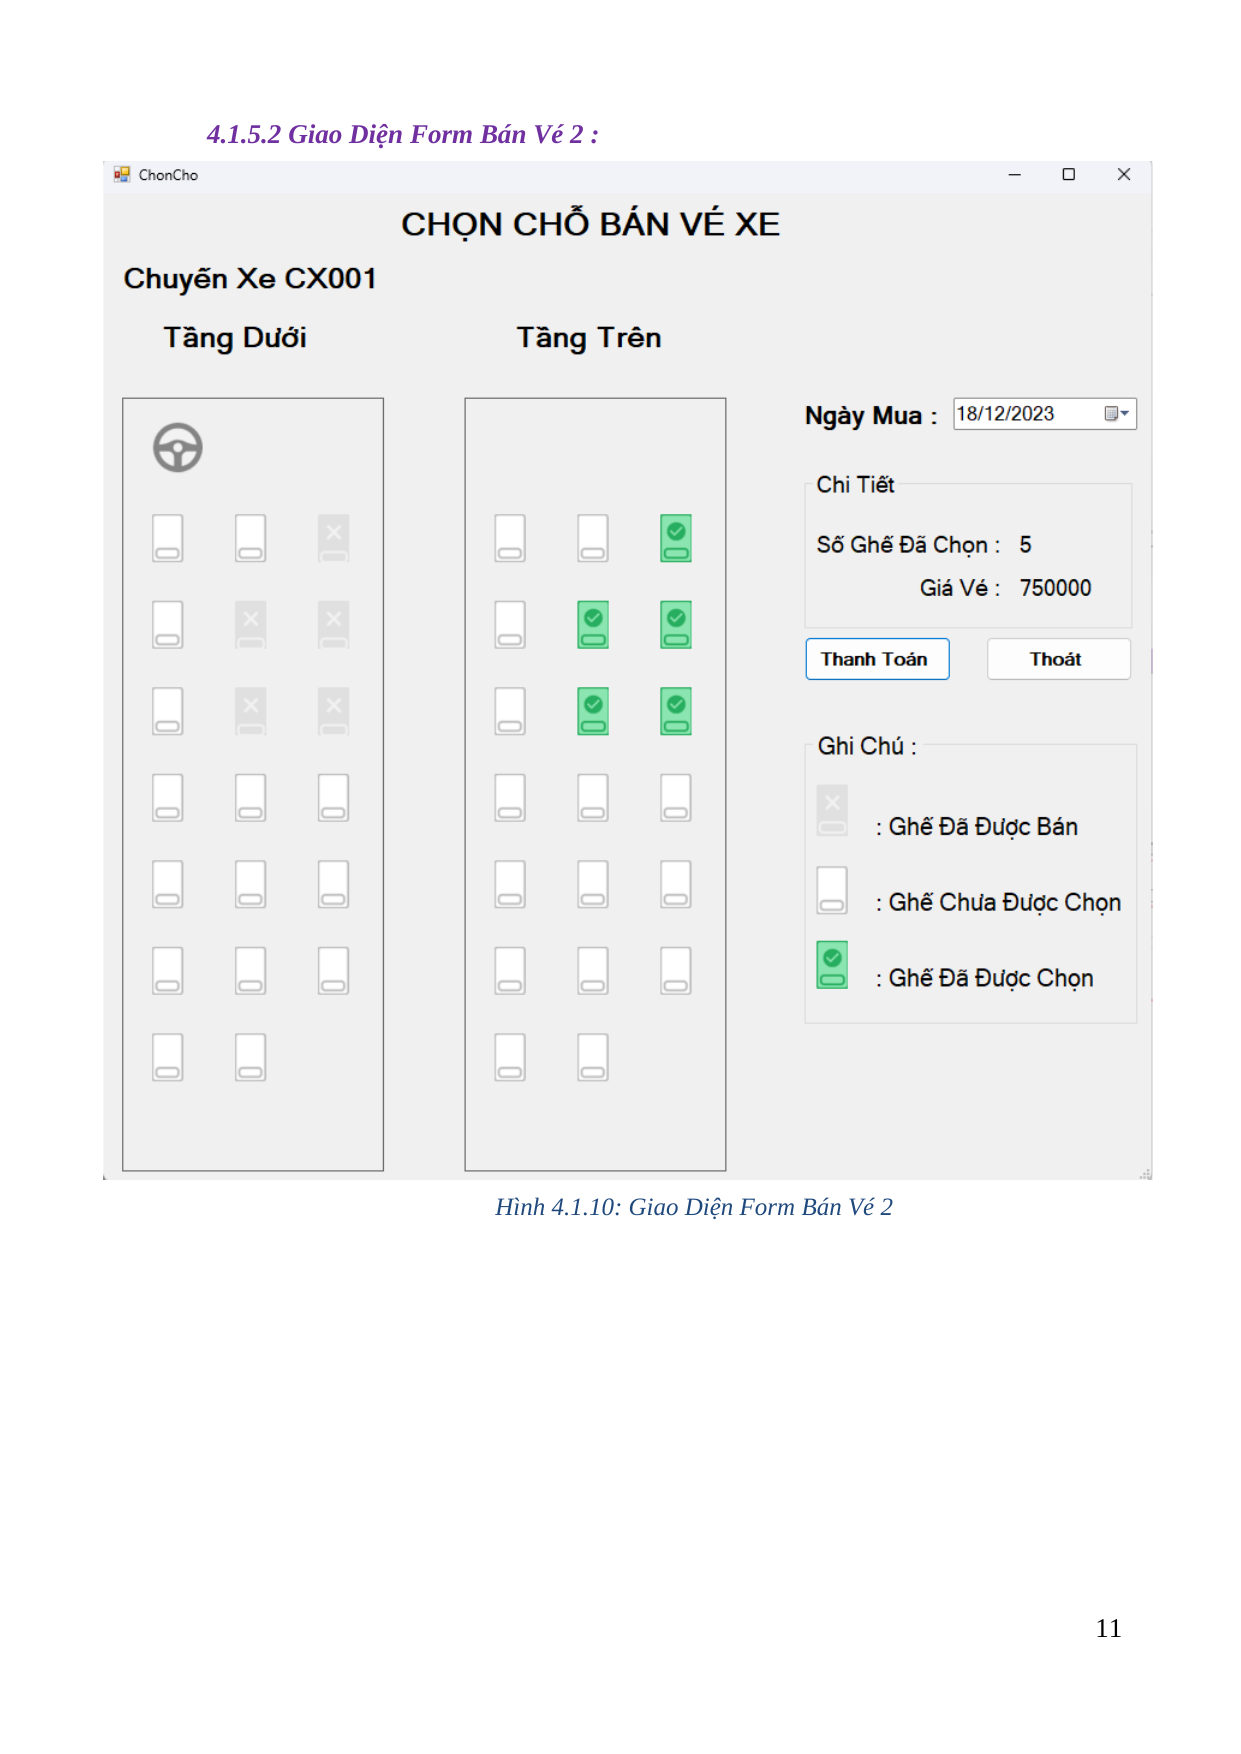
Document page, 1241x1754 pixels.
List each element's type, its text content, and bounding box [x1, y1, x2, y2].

subtitle Giao Diện Form Bán Vé 2 : [207, 118, 1122, 149]
picture [103, 161, 1153, 1180]
